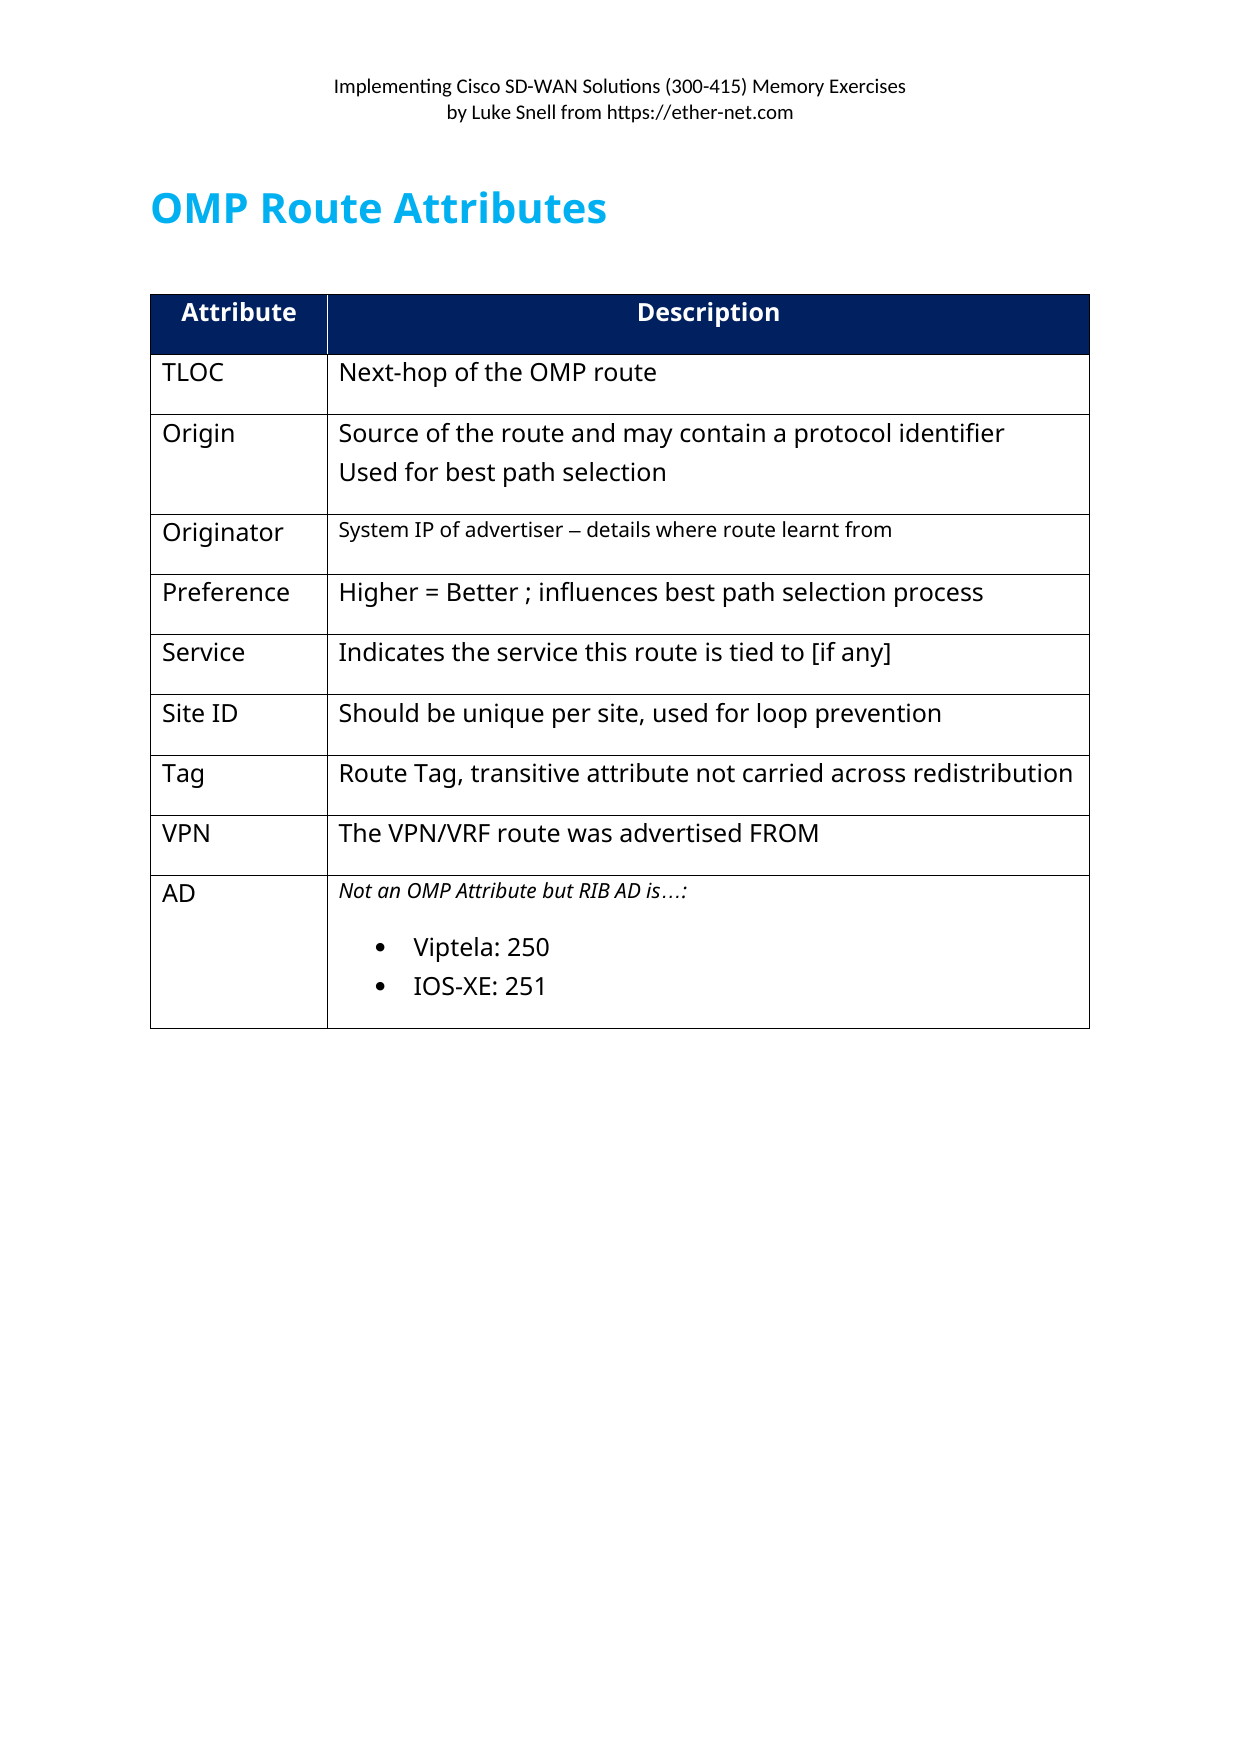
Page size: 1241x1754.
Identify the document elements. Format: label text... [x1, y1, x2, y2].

table_cell AD [151, 876, 327, 1028]
table_cell Site ID [151, 695, 327, 754]
table_header Description [328, 295, 1089, 354]
table_cell Tag [151, 756, 327, 815]
table_cell Indicates the service this route is tied to [if any] [328, 635, 1089, 694]
table_cell Should be unique per site, used for loop prevention [328, 695, 1089, 754]
table_cell Origin [151, 415, 327, 514]
table_cell Route Tag, transitive attribute not carried across redistribution [328, 756, 1089, 815]
table_cell Source of the route and may contain a protocol identifier Used for best path selection [328, 415, 1089, 514]
table_cell VPN [151, 816, 327, 875]
table_cell Service [151, 635, 327, 694]
table_cell The VPN/VRF route was advertised FROM [328, 816, 1089, 875]
subtitle OMP Route Attributes [150, 179, 1090, 236]
table_cell Next-hop of the OMP route [328, 355, 1089, 414]
table_cell Not an OMP Attribute but RIB AD is…: Viptela: 250 IOS-XE: 251 [328, 876, 1089, 1028]
table_header Attribute [151, 295, 327, 354]
table_cell Higher = Better ; influences best path selection process [328, 575, 1089, 634]
table_cell Preference [151, 575, 327, 634]
table_cell Originator [151, 515, 327, 574]
table_cell TLOC [151, 355, 327, 414]
table_cell System IP of advertiser – details where route learnt from [328, 515, 1089, 574]
